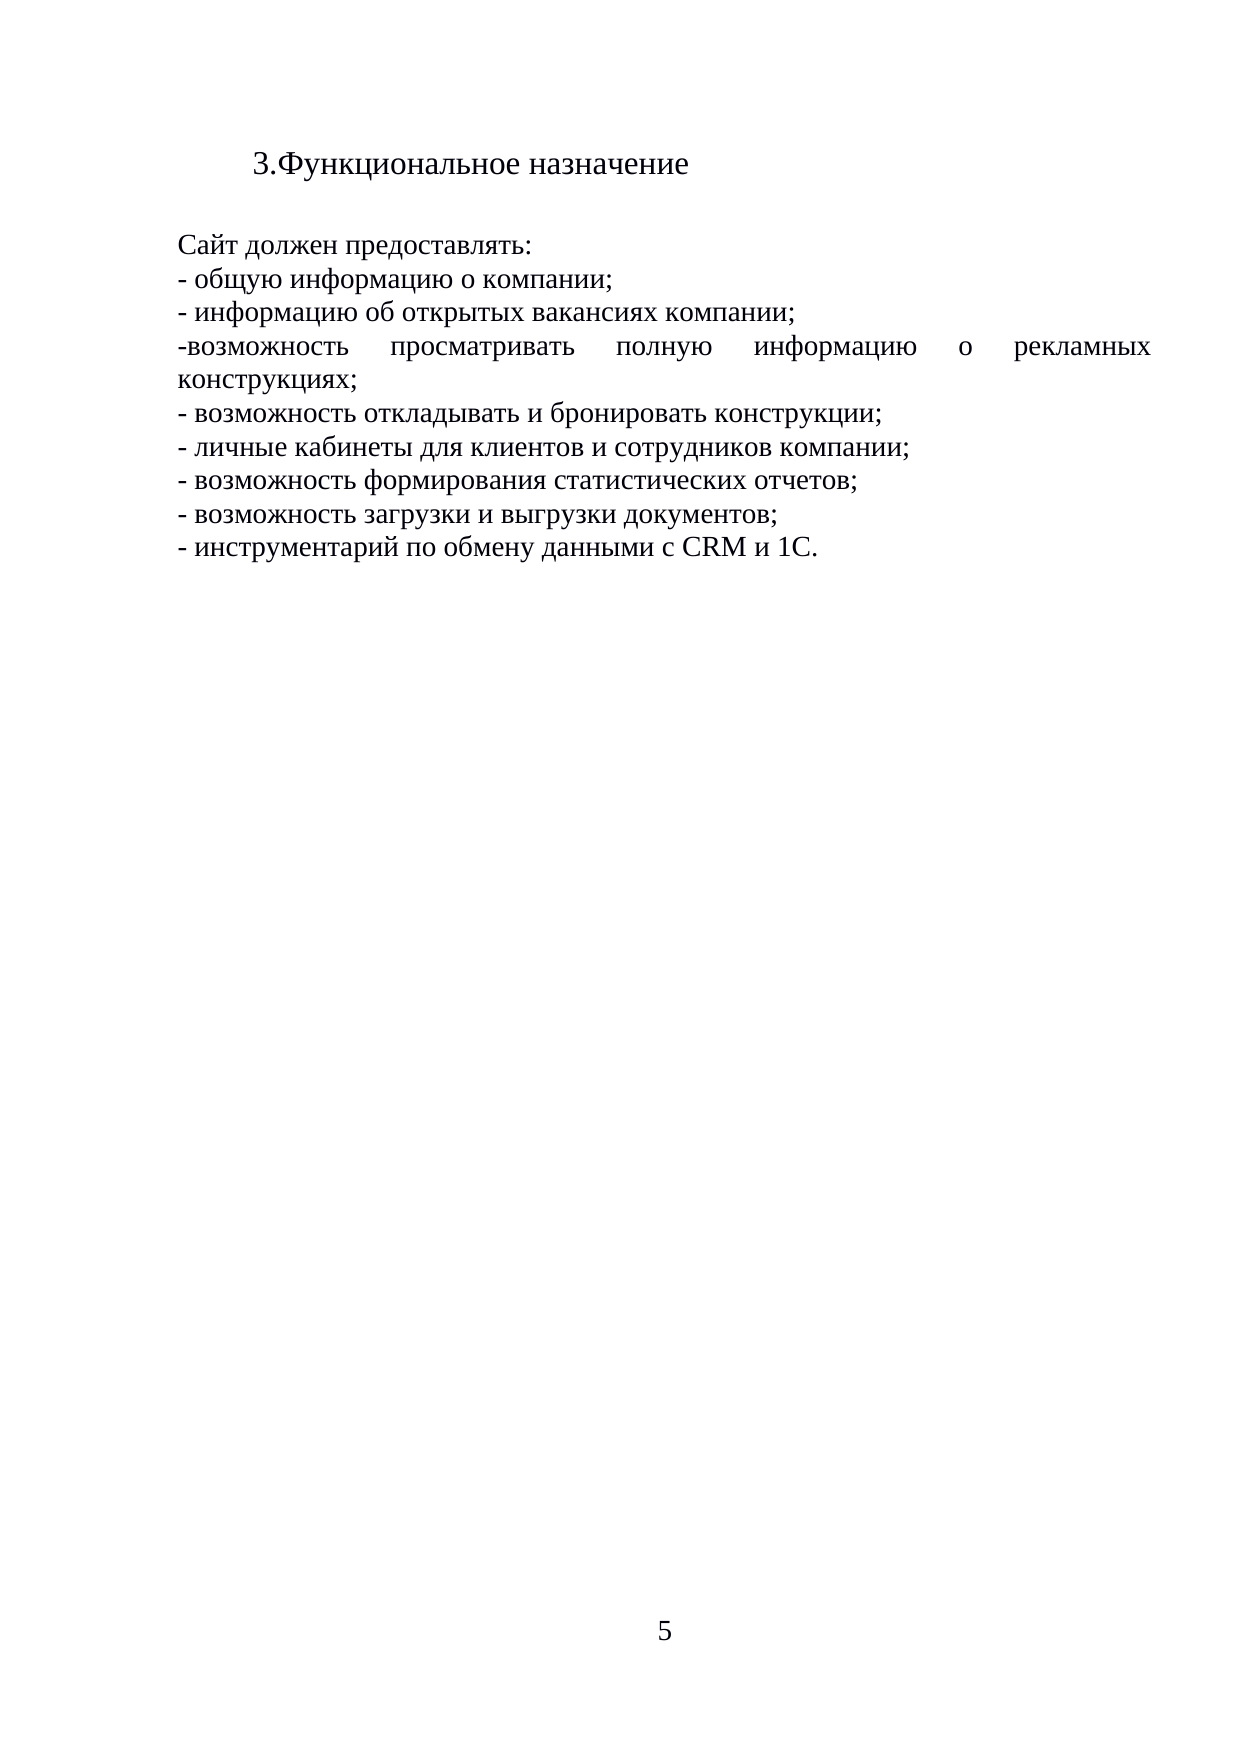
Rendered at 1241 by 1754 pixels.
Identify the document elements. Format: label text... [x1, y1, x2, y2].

text - личные кабинеты для клиентов и сотрудников компании; [177, 429, 1152, 462]
text - возможность загрузки и выгрузки документов; [177, 496, 1152, 529]
text - информацию об открытых вакансиях компании; [177, 294, 1152, 328]
text - возможность откладывать и бронировать конструкции; [177, 395, 1152, 429]
text - общую информацию о компании; [177, 261, 1152, 294]
text -возможность просматривать полную информацию о рекламных конструкциях; [177, 328, 1152, 395]
text - возможность формирования статистических отчетов; [177, 462, 1152, 496]
text Сайт должен предоставлять: [177, 227, 1152, 261]
subtitle 3.Функциональное назначение [252, 143, 1152, 181]
text - инструментарий по обмену данными с CRM и 1C. [177, 529, 1152, 563]
